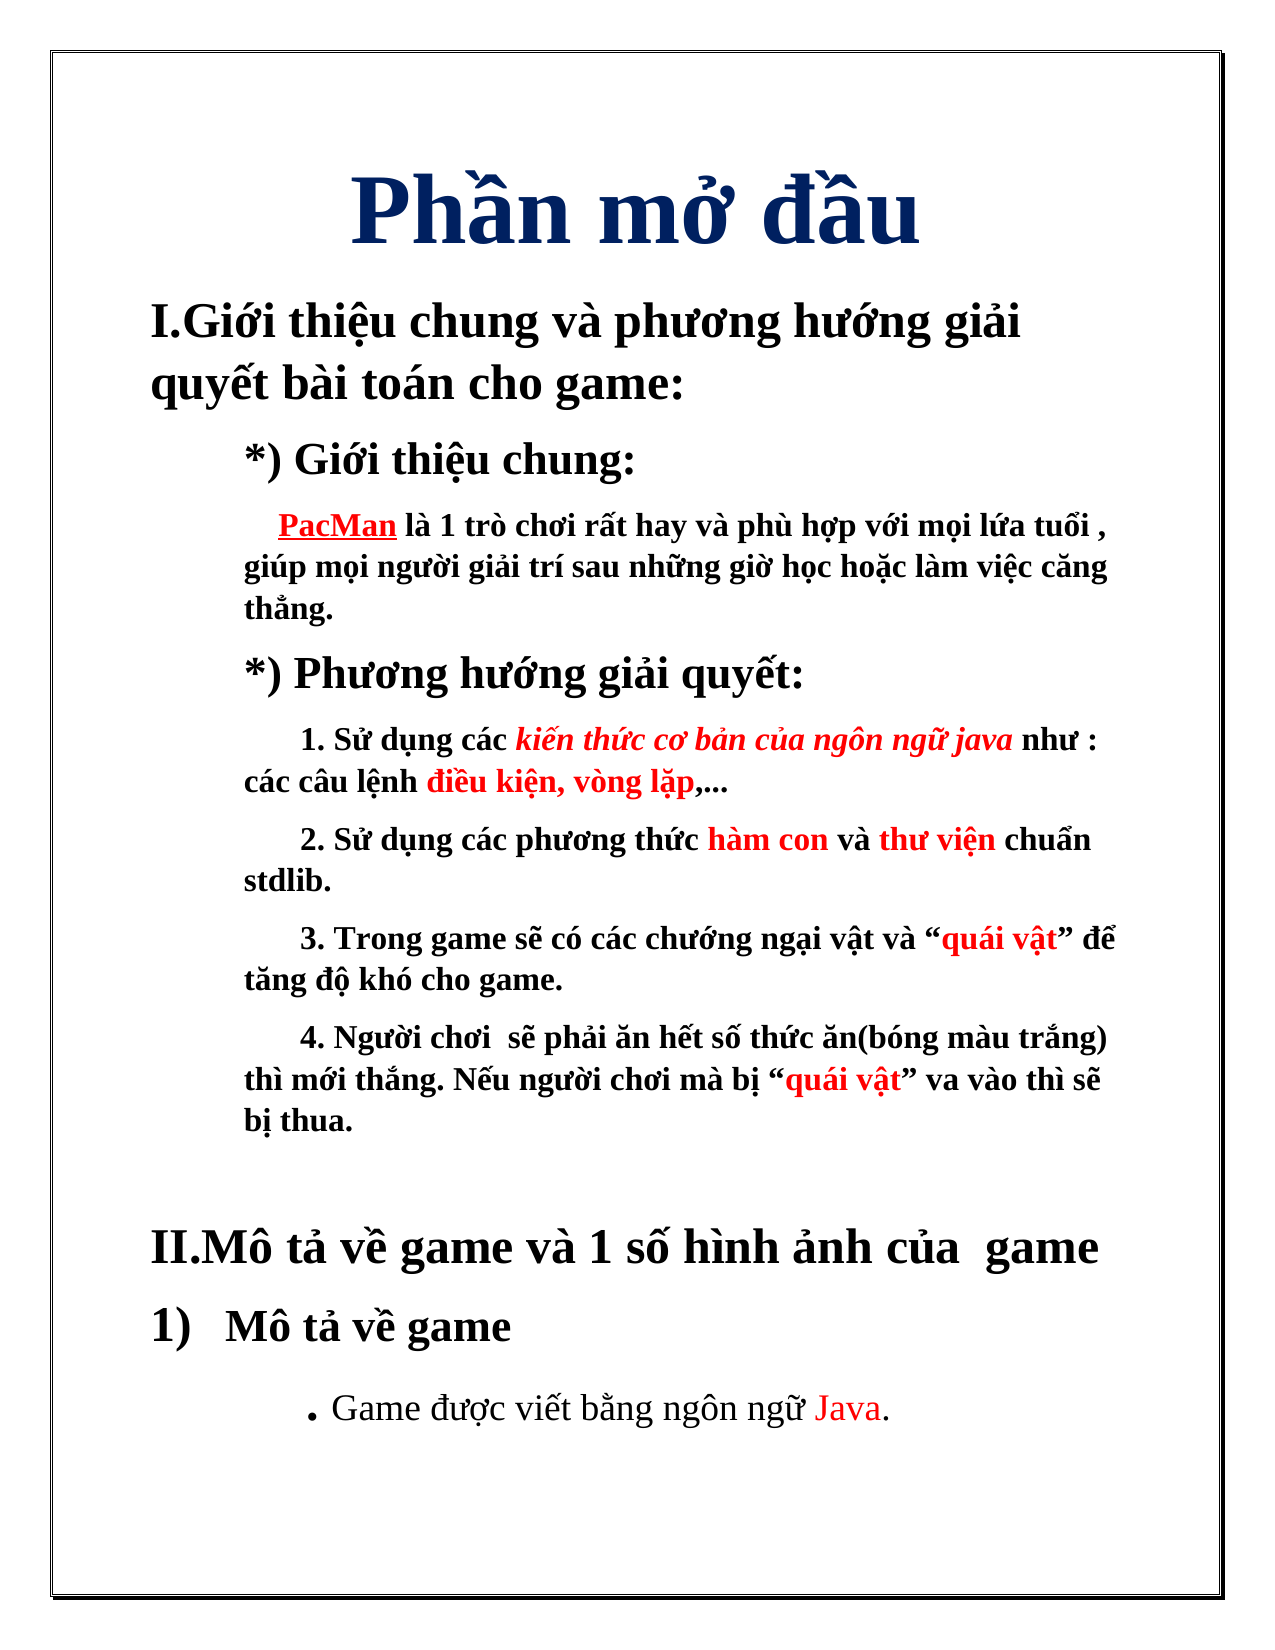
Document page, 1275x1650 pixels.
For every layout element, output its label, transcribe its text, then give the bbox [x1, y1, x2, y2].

list Mô tả về game [150, 1295, 1122, 1353]
text II.Mô tả về game và 1 số hình ảnh của game [150, 1216, 1122, 1274]
text . Game được viết bằng ngôn ngữ Java. [244, 1374, 1122, 1431]
text 3. Trong game sẽ có các chướng ngại vật và “quái vật” để tăng độ khó cho game. [244, 918, 1122, 998]
text *) Giới thiệu chung: [244, 432, 1122, 484]
text I.Giới thiệu chung và phương hướng giải quyết bài toán cho game: [150, 291, 1122, 410]
text Phần mở đầu [150, 150, 1122, 265]
text *) Phương hướng giải quyết: [244, 646, 1122, 699]
text PacMan là 1 trò chơi rất hay và phù hợp với mọi lứa tuổi , giúp mọi người giải trí sau những giờ học hoặc làm việc căng thẳng. [244, 505, 1122, 626]
text 1. Sử dụng các kiến thức cơ bản của ngôn ngữ java như : các câu lệnh điều kiện, vòng lặp,... [244, 719, 1122, 799]
text 4. Người chơi sẽ phải ăn hết số thức ăn(bóng màu trắng) thì mới thắng. Nếu người chơi mà bị “quái vật” va vào thì sẽ bị thua. [244, 1018, 1122, 1139]
text 2. Sử dụng các phương thức hàm con và thư viện chuẩn stdlib. [244, 819, 1122, 898]
